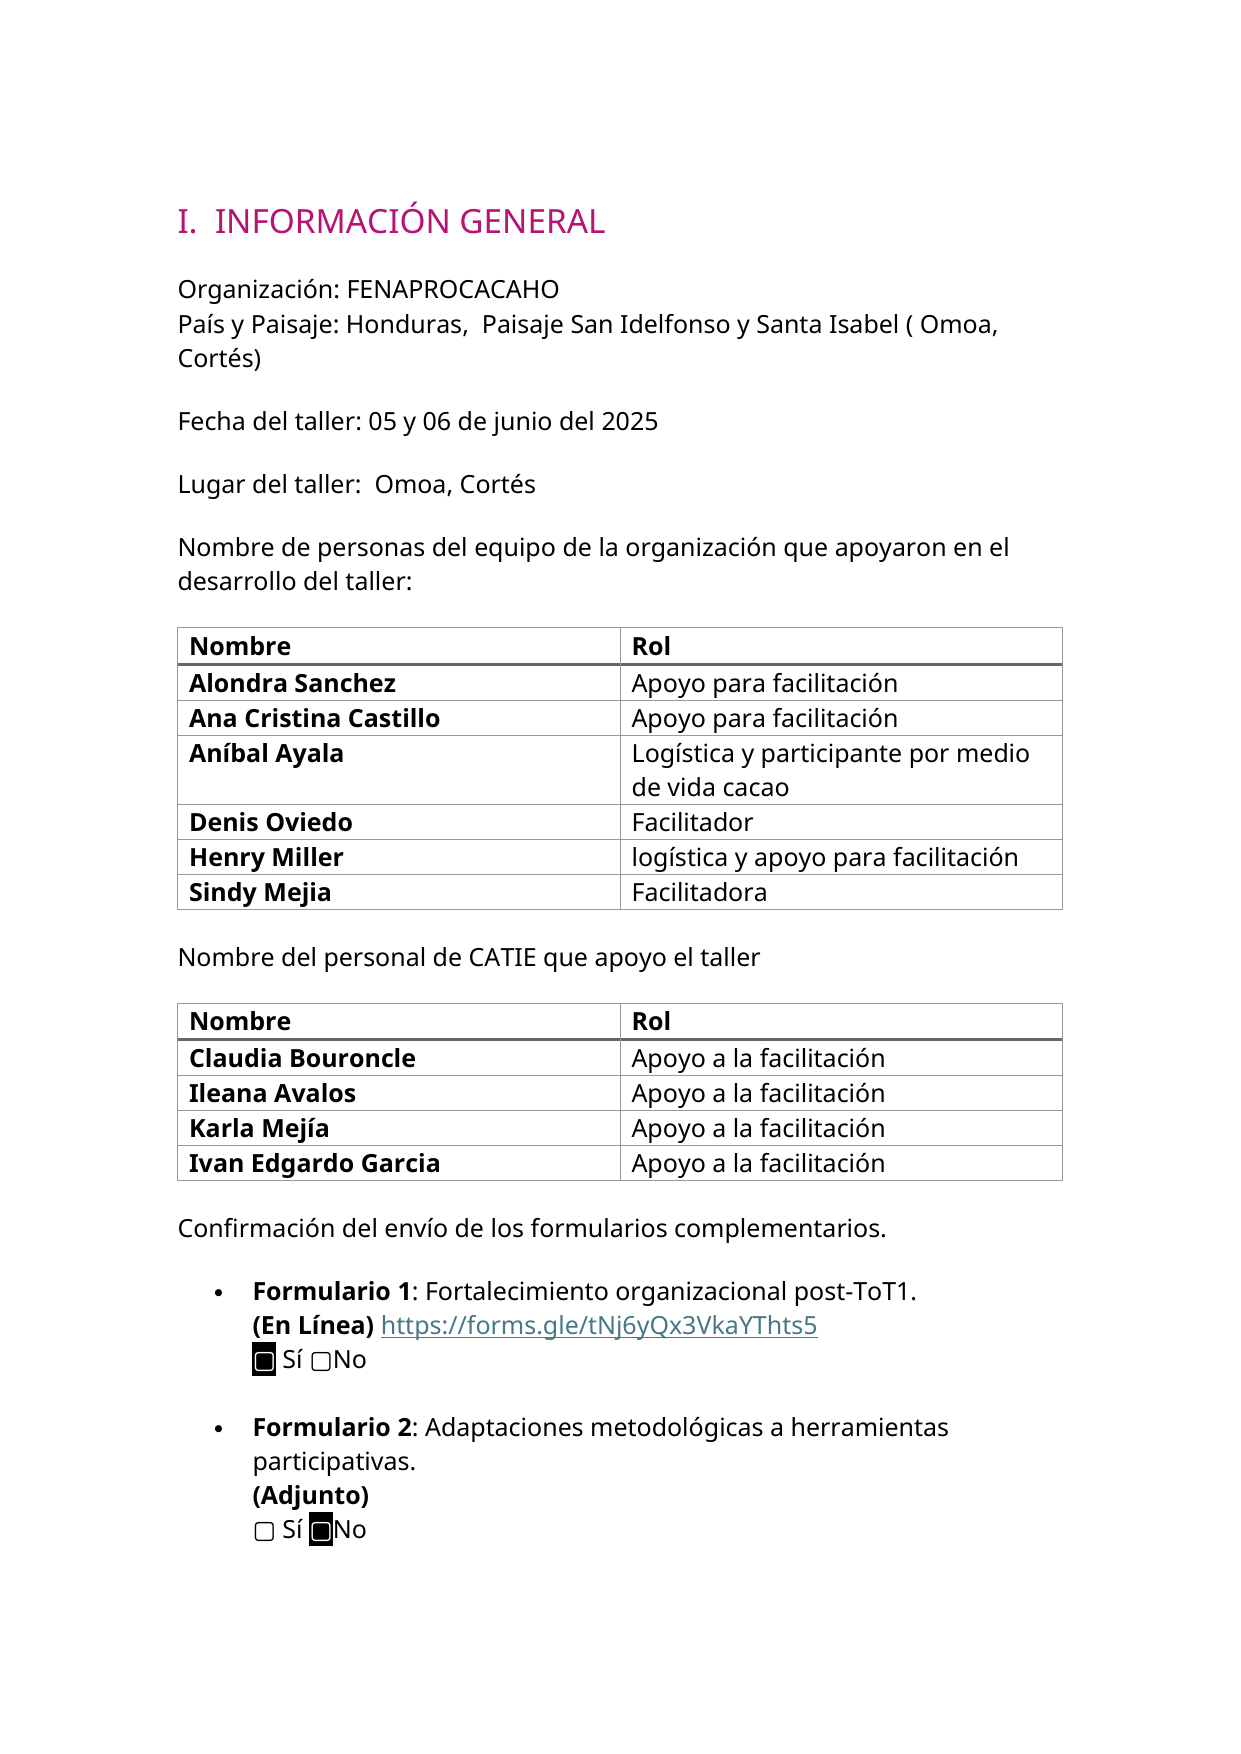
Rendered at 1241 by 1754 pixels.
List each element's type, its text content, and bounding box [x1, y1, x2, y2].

text Confirmación del envío de los formularios complementarios. [177, 1210, 1063, 1244]
list (En Línea) https://forms.gle/tNj6yQx3VkaYThts5 [252, 1308, 1063, 1342]
table_cell Karla Mejía [178, 1111, 620, 1145]
text Nombre de personas del equipo de la organización que apoyaron en el desarrollo del taller: [177, 530, 1063, 598]
text Fecha del taller: 05 y 06 de junio del 2025 [177, 403, 1063, 438]
table_cell Apoyo a la facilitación [621, 1041, 1062, 1075]
table_cell logística y apoyo para facilitación [621, 840, 1062, 874]
list (Adjunto) [252, 1478, 1063, 1512]
list ▢ Sí ▢No [276, 1342, 1063, 1376]
table_cell Facilitador [621, 805, 1062, 839]
table_cell Apoyo a la facilitación [621, 1146, 1062, 1180]
table_cell Apoyo para facilitación [621, 666, 1062, 699]
table_cell Sindy Mejia [178, 875, 620, 909]
table_cell Henry Miller [178, 840, 620, 874]
list Formulario 1: Fortalecimiento organizacional post-ToT1. [215, 1274, 1063, 1308]
table_cell Apoyo para facilitación [621, 701, 1062, 735]
table_header Nombre [178, 628, 620, 662]
table_header Nombre [178, 1004, 620, 1038]
table_cell Facilitadora [621, 875, 1062, 909]
list ▢ Sí ▢No [333, 1512, 1063, 1546]
table_cell Ana Cristina Castillo [178, 701, 620, 735]
subtitle INFORMACIÓN GENERAL [177, 198, 1063, 243]
table_cell Logística y participante por medio de vida cacao [621, 736, 1062, 804]
text Organización: FENAPROCACAHO País y Paisaje: Honduras, Paisaje San Idelfonso y Santa Isabel ( Omoa, Cortés) [177, 272, 1063, 374]
table_cell Ileana Avalos [178, 1076, 620, 1110]
text Lugar del taller: Omoa, Cortés [177, 467, 1063, 501]
table_cell Alondra Sanchez [178, 666, 620, 699]
list Formulario 2: Adaptaciones metodológicas a herramientas participativas. [215, 1410, 1063, 1478]
table_cell Denis Oviedo [178, 805, 620, 839]
text Nombre del personal de CATIE que apoyo el taller [177, 939, 1063, 973]
table_header Rol [621, 628, 1062, 662]
table_cell Ivan Edgardo Garcia [178, 1146, 620, 1180]
table_cell Apoyo a la facilitación [621, 1111, 1062, 1145]
table_header Rol [621, 1004, 1062, 1038]
list ▢ Sí ▢No [252, 1512, 309, 1546]
table_cell Claudia Bouroncle [178, 1041, 620, 1075]
table_cell Apoyo a la facilitación [621, 1076, 1062, 1110]
table_cell Aníbal Ayala [178, 736, 620, 804]
